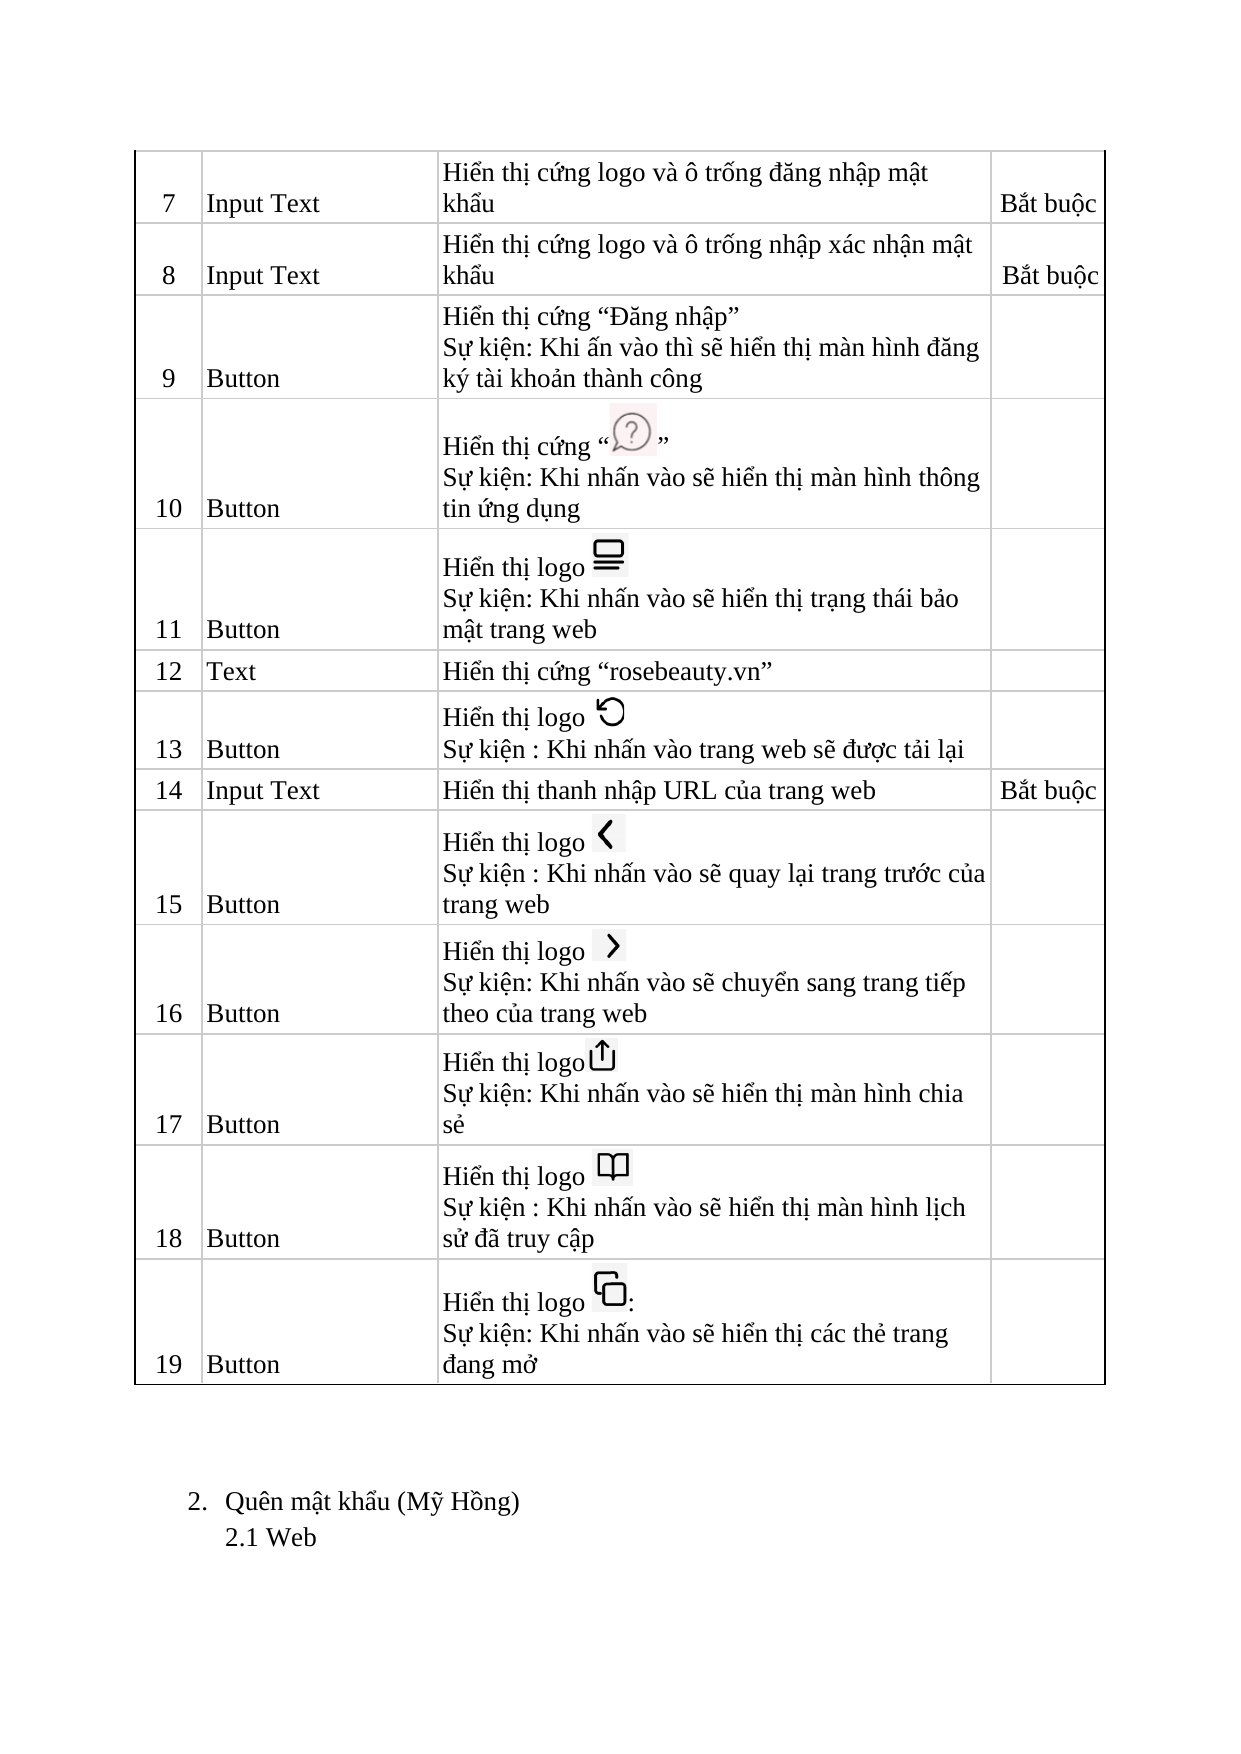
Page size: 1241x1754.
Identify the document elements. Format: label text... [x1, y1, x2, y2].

table_cell Hiển thị cứng “” Sự kiện: Khi nhấn vào sẽ hiển thị màn hình thông tin ứng dụng [439, 399, 990, 527]
table_cell Bắt buộc [992, 224, 1104, 294]
list Quên mật khẩu (Mỹ Hồng) [187, 1485, 1090, 1517]
table_cell 13 [136, 692, 201, 768]
table_cell 12 [136, 651, 201, 690]
table_cell Hiển thị logo Sự kiện: Khi nhấn vào sẽ hiển thị màn hình chia sẻ [439, 1035, 990, 1144]
table_cell Text [203, 651, 437, 690]
table_cell Button [203, 1035, 437, 1144]
table_cell Hiển thị logo Sự kiện : Khi nhấn vào sẽ hiển thị màn hình lịch sử đã truy cập [439, 1146, 990, 1258]
table_cell Button [203, 811, 437, 924]
table_cell 19 [136, 1260, 201, 1383]
table_cell Input Text [203, 224, 437, 294]
table_cell Hiển thị logo Sự kiện : Khi nhấn vào sẽ quay lại trang trước của trang web [439, 811, 990, 924]
table_cell Hiển thị cứng logo và ô trống nhập xác nhận mật khẩu [439, 224, 990, 294]
table_cell Button [203, 296, 437, 398]
table_cell 10 [136, 399, 201, 527]
picture [591, 1149, 633, 1186]
table_cell 14 [136, 770, 201, 809]
table_cell [992, 529, 1104, 649]
table_cell Hiển thị thanh nhập URL của trang web [439, 770, 990, 809]
text 2.1 Web [225, 1521, 1090, 1552]
table_cell 9 [136, 296, 201, 398]
table_cell 8 [136, 224, 201, 294]
table_cell Hiển thị cứng “Đăng nhập” Sự kiện: Khi ấn vào thì sẽ hiển thị màn hình đăng ký tài khoản thành công [439, 296, 990, 398]
table_cell Input Text [203, 770, 437, 809]
table_cell 16 [136, 925, 201, 1033]
table_cell [992, 1260, 1104, 1383]
table_cell Button [203, 1146, 437, 1258]
table_cell Hiển thị logo Sự kiện: Khi nhấn vào sẽ chuyển sang trang tiếp theo của trang web [439, 925, 990, 1033]
picture [591, 929, 627, 961]
table_cell Hiển thị logo Sự kiện : Khi nhấn vào trang web sẽ được tải lại [439, 692, 990, 768]
table_cell 15 [136, 811, 201, 924]
picture [585, 1038, 618, 1072]
table_cell Bắt buộc [992, 152, 1104, 222]
picture [591, 1263, 628, 1312]
table_cell Hiển thị cứng logo và ô trống đăng nhập mật khẩu [439, 152, 990, 222]
table_cell Hiển thị logo Sự kiện: Khi nhấn vào sẽ hiển thị trạng thái bảo mật trang web [439, 529, 990, 649]
table_cell Button [203, 529, 437, 649]
table_cell [992, 692, 1104, 768]
table_cell 11 [136, 529, 201, 649]
table_cell 17 [136, 1035, 201, 1144]
picture [591, 814, 626, 852]
table_cell [992, 1035, 1104, 1144]
table_cell [992, 399, 1104, 527]
table_cell Hiển thị cứng “rosebeauty.vn” [439, 651, 990, 690]
table_cell Hiển thị logo : Sự kiện: Khi nhấn vào sẽ hiển thị các thẻ trang đang mở [439, 1260, 990, 1383]
table_cell Bắt buộc [992, 770, 1104, 809]
table_cell Button [203, 925, 437, 1033]
table_cell [992, 925, 1104, 1033]
table_cell 18 [136, 1146, 201, 1258]
table_cell [992, 811, 1104, 924]
picture [609, 403, 657, 456]
table_cell Button [203, 399, 437, 527]
table_cell [992, 651, 1104, 690]
table_cell Input Text [203, 152, 437, 222]
picture [591, 695, 625, 727]
table_cell Button [203, 1260, 437, 1383]
table_cell 7 [136, 152, 201, 222]
picture [591, 533, 629, 577]
table_cell Button [203, 692, 437, 768]
table_cell [992, 296, 1104, 398]
table_cell [992, 1146, 1104, 1258]
